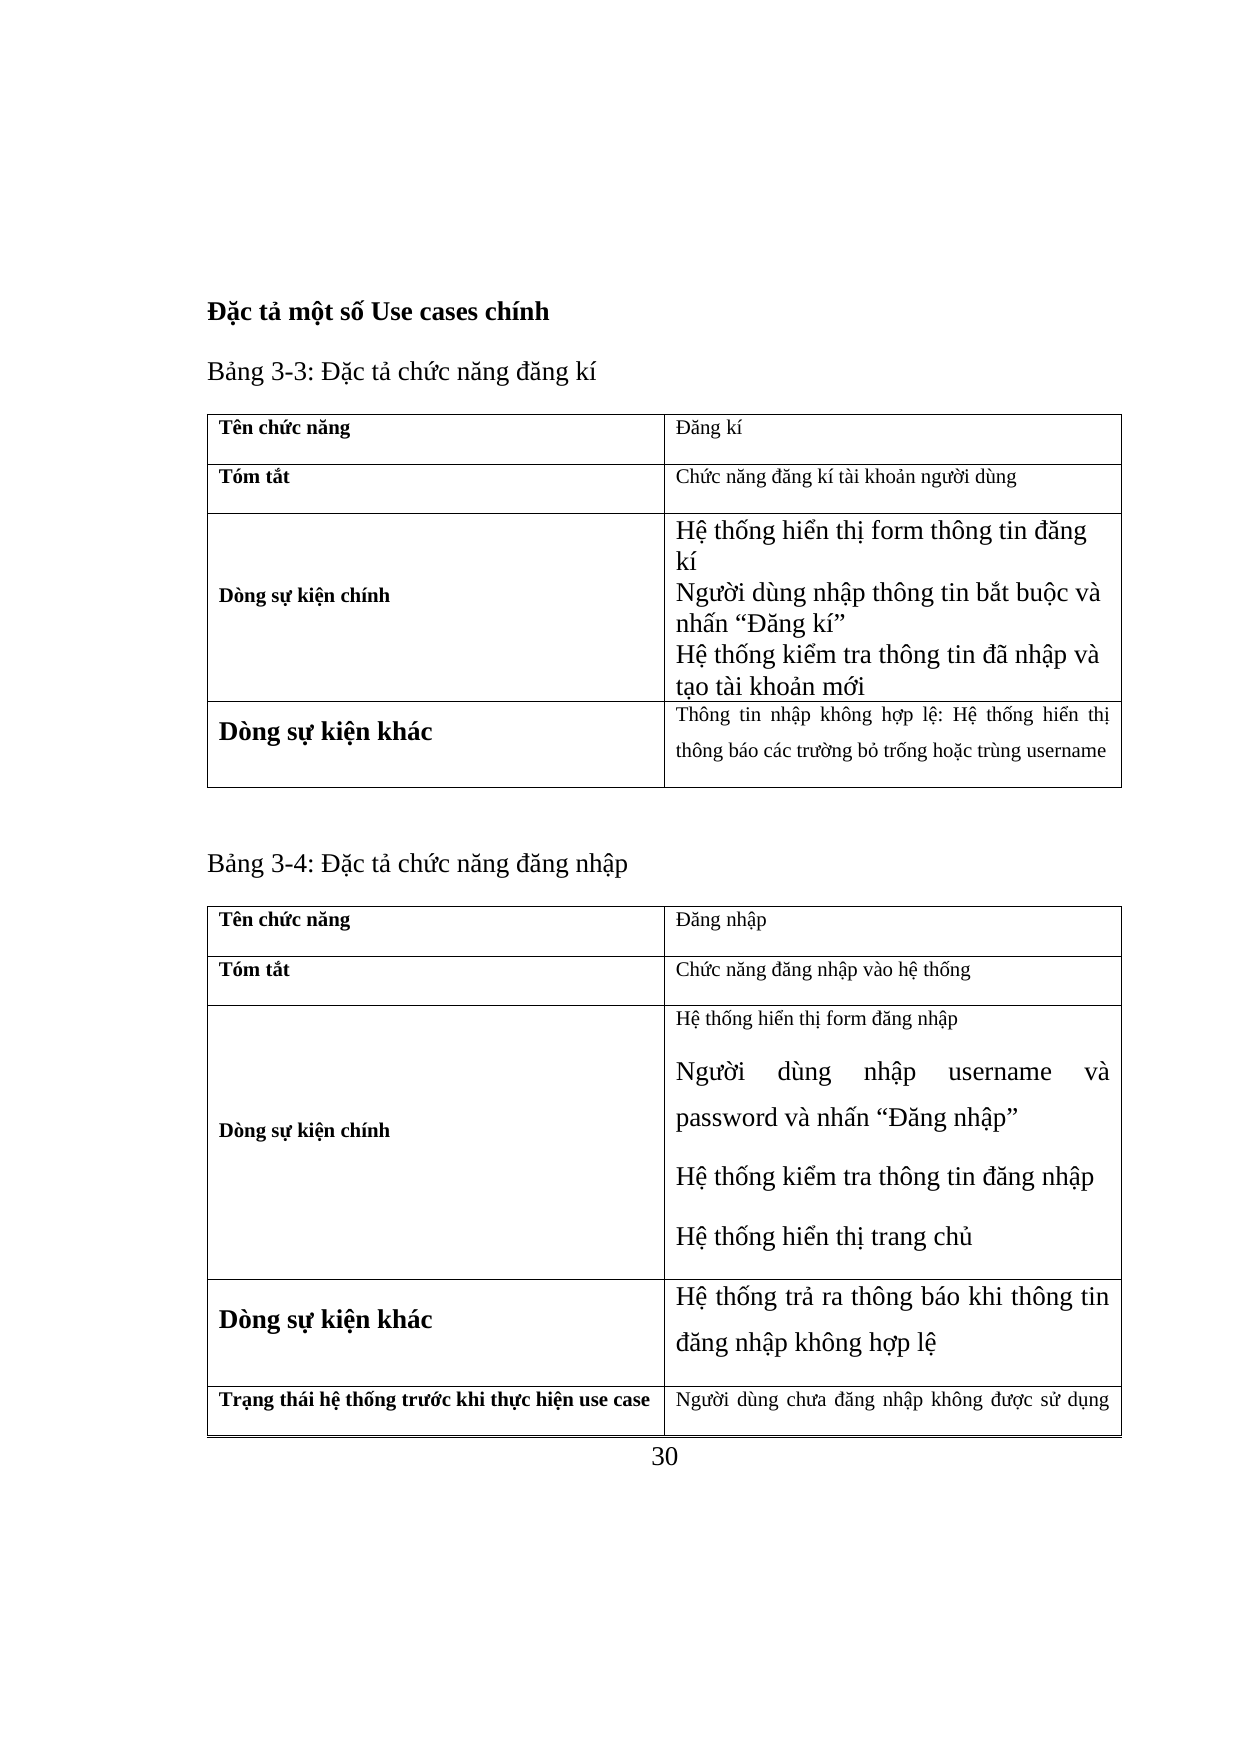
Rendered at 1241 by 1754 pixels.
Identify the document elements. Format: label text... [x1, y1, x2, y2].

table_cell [665, 1387, 1121, 1435]
table_header Tên chức năng [208, 415, 664, 463]
table_cell Hệ thống hiển thị form đăng nhập Người dùng nhập username và password và nhấn “Đăng nhập” Hệ thống kiểm tra thông tin đăng nhập Hệ thống hiển thị trang chủ [665, 1006, 1121, 1279]
table_cell Hệ thống trả ra thông báo khi thông tin đăng nhập không hợp lệ [665, 1280, 1121, 1386]
table_cell Dòng sự kiện khác [208, 702, 664, 787]
table_header Tên chức năng [208, 907, 664, 956]
table_cell Chức năng đăng nhập vào hệ thống [665, 957, 1121, 1005]
table_header Đăng kí [665, 415, 1121, 463]
table_cell Dòng sự kiện khác [208, 1280, 664, 1386]
table_cell Tóm tắt [208, 957, 664, 1005]
text Đặc tả một số Use cases chính [207, 296, 1122, 327]
table_cell Dòng sự kiện chính [208, 1006, 664, 1279]
table_cell Thông tin nhập không hợp lệ: Hệ thống hiển thị thông báo các trường bỏ trống hoặc trùng username [665, 702, 1121, 787]
table_cell Chức năng đăng kí tài khoản người dùng [665, 465, 1121, 513]
table_header Đăng nhập [665, 907, 1121, 956]
table_cell Dòng sự kiện chính [208, 514, 664, 701]
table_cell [208, 1387, 664, 1435]
table_cell Tóm tắt [208, 465, 664, 513]
table_cell Hệ thống hiển thị form thông tin đăng kí Người dùng nhập thông tin bắt buộc và nhấn “Đăng kí” Hệ thống kiểm tra thông tin đã nhập và tạo tài khoản mới [665, 514, 1121, 701]
